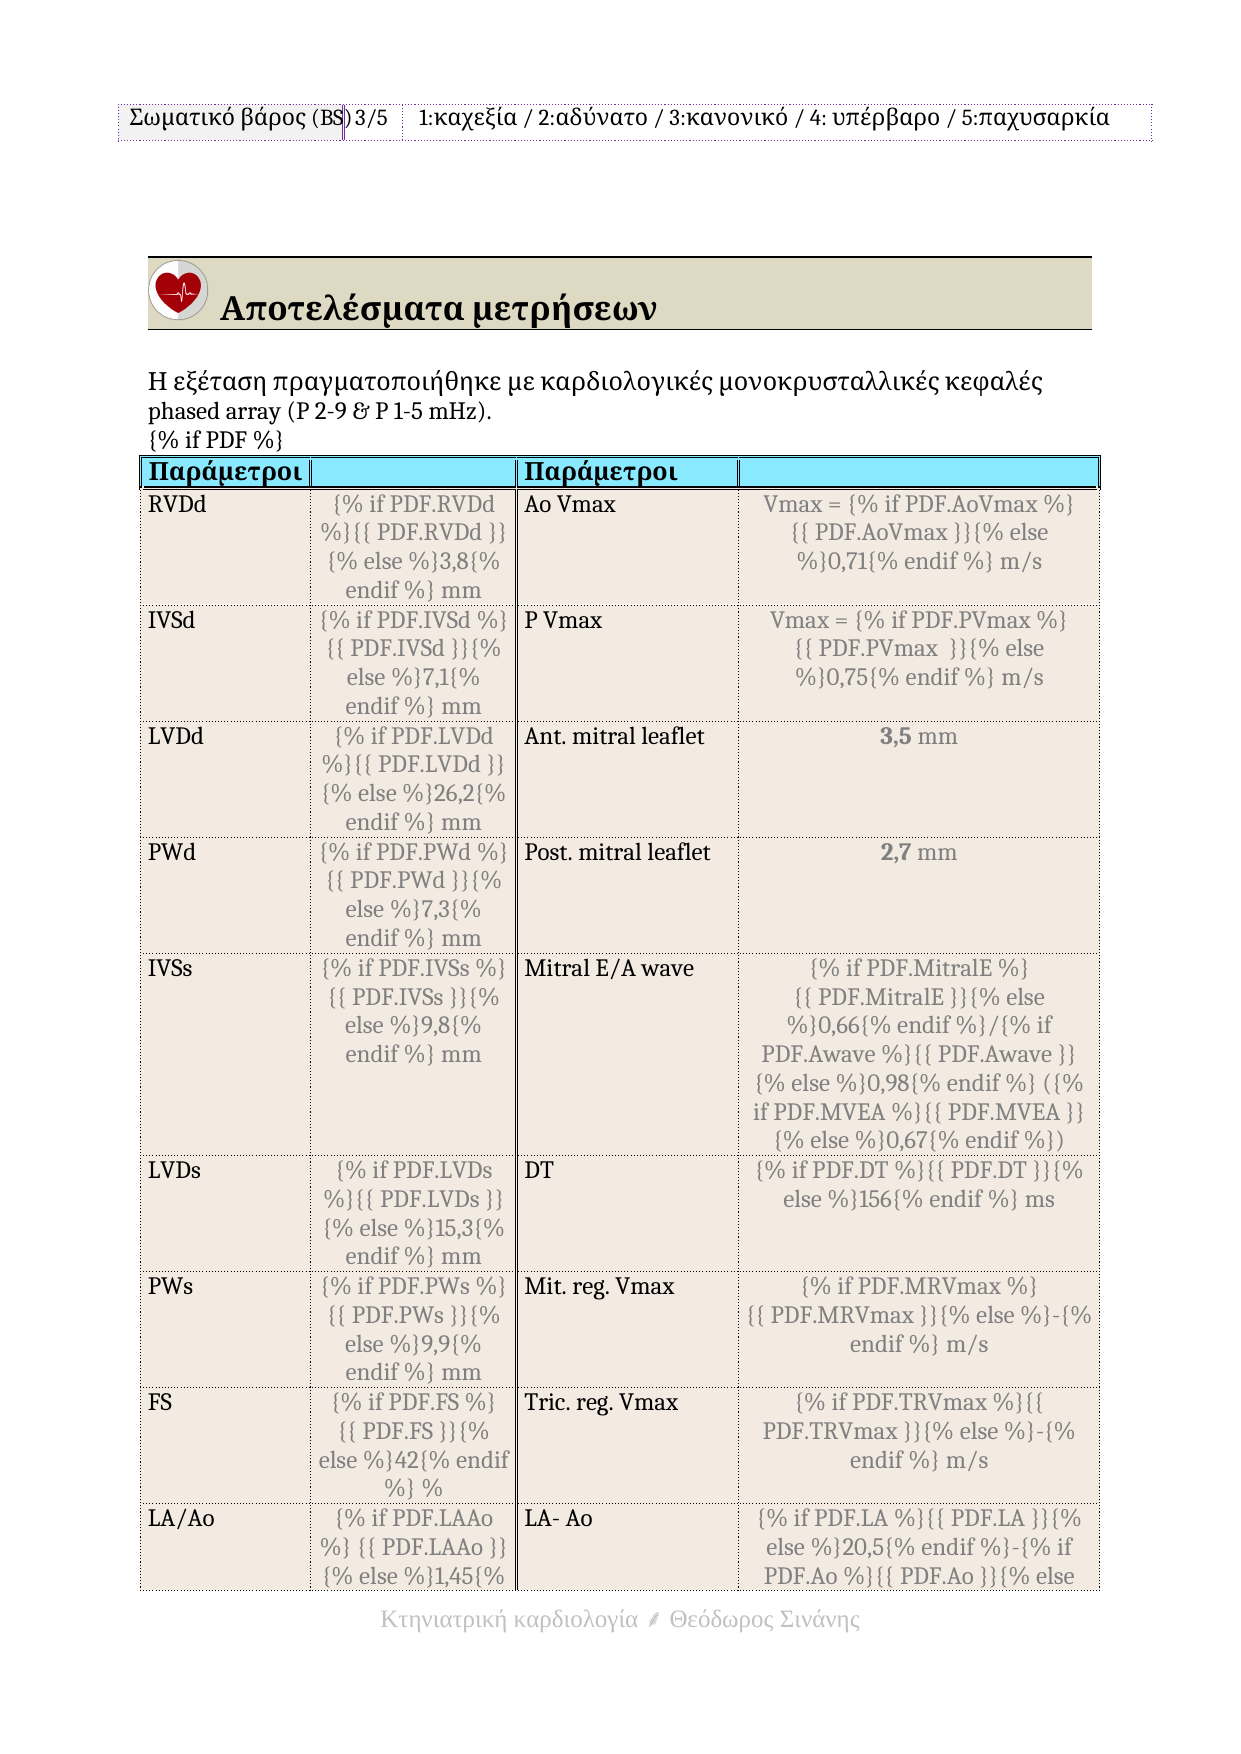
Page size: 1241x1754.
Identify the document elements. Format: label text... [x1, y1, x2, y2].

table_cell LA- Ao [518, 1503, 738, 1590]
table_cell {% if PDF.LVDd %}{{ PDF.LVDd }}{% else %}26,2{% endif %} mm [310, 721, 515, 837]
table_cell Ant. mitral leaflet [518, 721, 738, 837]
table_cell {% if PDF.PWs %}{{ PDF.PWs }}{% else %}9,9{% endif %} mm [310, 1271, 515, 1387]
table_cell {% if PDF.LVDs %}{{ PDF.LVDs }}{% else %}15,3{% endif %} mm [310, 1155, 515, 1271]
table_cell Vmax = {% if PDF.PVmax %}{{ PDF.PVmax }}{% else %}0,75{% endif %} m/s [738, 605, 1100, 721]
text Αποτελέσματα μετρήσεων [148, 258, 1092, 329]
table_cell Σωματικό βάρος (BS) [118, 104, 342, 140]
table_cell DT [518, 1155, 738, 1271]
table_cell IVSd [140, 605, 310, 721]
table_cell 3/5 [345, 104, 403, 140]
table_cell RVDd [140, 486, 310, 604]
text {% if PDF %} [148, 426, 1092, 454]
table_header [310, 456, 517, 486]
table_cell {% if PDF.FS %}{{ PDF.FS }}{% else %}42{% endif %} % [310, 1387, 515, 1503]
table_cell {% if PDF.RVDd %}{{ PDF.RVDd }}{% else %}3,8{% endif %} mm [310, 490, 515, 604]
table_header Παράμετροι [517, 458, 738, 486]
table_cell {% if PDF.IVSs %}{{ PDF.IVSs }}{% else %}9,8{% endif %} mm [310, 953, 515, 1155]
table_cell Ao Vmax [518, 490, 738, 604]
table_cell LVDs [140, 1155, 310, 1271]
table_cell Post. mitral leaflet [518, 837, 738, 953]
table_cell P Vmax [518, 605, 738, 721]
table_cell Mitral E/A wave [518, 953, 738, 1155]
table_cell {% if PDF.DT %}{{ PDF.DT }}{% else %}156{% endif %} ms [738, 1155, 1100, 1271]
table_header [738, 458, 1098, 486]
table_cell {% if PDF.IVSd %}{{ PDF.IVSd }}{% else %}7,1{% endif %} mm [310, 605, 515, 721]
table_cell {% if PDF.PWd %}{{ PDF.PWd }}{% else %}7,3{% endif %} mm [310, 837, 515, 953]
table_cell 2,7 mm [738, 837, 1100, 953]
picture [147, 259, 209, 321]
table_cell PWd [140, 837, 310, 953]
table_cell IVSs [140, 953, 310, 1155]
table_cell Tric. reg. Vmax [518, 1387, 738, 1503]
table_cell {% if PDF.TRVmax %}{{ PDF.TRVmax }}{% else %}-{% endif %} m/s [738, 1387, 1100, 1503]
table_cell 1:καχεξία / 2:αδύνατο / 3:κανονικό / 4: υπέρβαρο / 5:παχυσαρκία [403, 104, 1152, 140]
table_cell PWs [140, 1271, 310, 1387]
table_cell {% if PDF.MitralE %}{{ PDF.MitralE }}{% else %}0,66{% endif %}/{% if PDF.Awave %}{{ PDF.Awave }}{% else %}0,98{% endif %} ({% if PDF.MVEA %}{{ PDF.MVEA }}{% else %}0,67{% endif %}) [738, 953, 1100, 1155]
table_cell LA/Ao [140, 1503, 310, 1590]
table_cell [310, 1503, 515, 1590]
table_cell {% if PDF.MRVmax %}{{ PDF.MRVmax }}{% else %}-{% endif %} m/s [738, 1271, 1100, 1387]
table_cell FS [140, 1387, 310, 1503]
table_cell 3,5 mm [738, 721, 1100, 837]
table_cell Mit. reg. Vmax [518, 1271, 738, 1387]
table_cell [738, 1503, 1100, 1590]
text Η εξέταση πραγματοποιήθηκε με καρδιολογικές μονοκρυσταλλικές κεφαλές phased array (P 2-9 & P 1-5 mHz). [148, 368, 1092, 426]
table_header Παράμετροι [142, 458, 310, 486]
table_cell LVDd [140, 721, 310, 837]
table_cell Vmax = {% if PDF.AoVmax %}{{ PDF.AoVmax }}{% else %}0,71{% endif %} m/s [738, 486, 1100, 604]
